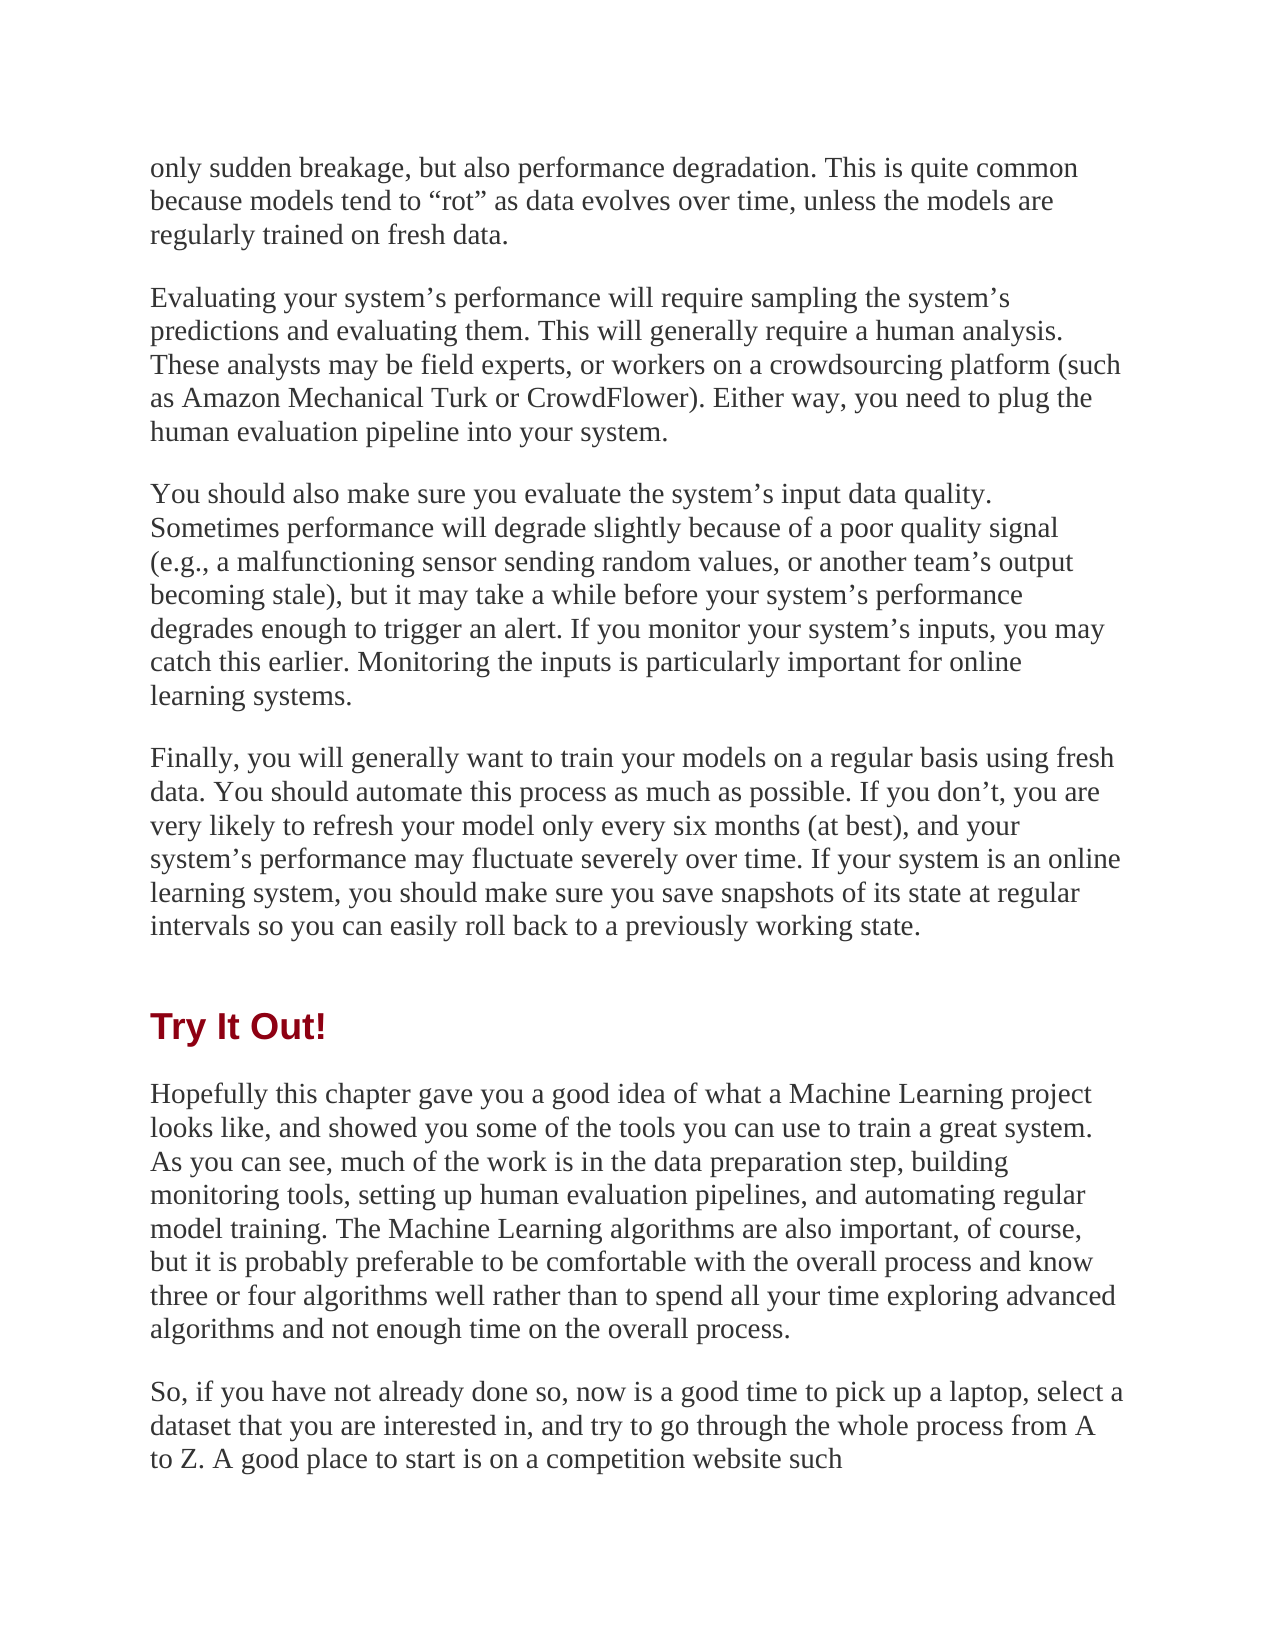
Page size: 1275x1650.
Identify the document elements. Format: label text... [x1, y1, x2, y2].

text Finally, you will generally want to train your models on a regular basis using fresh data. You should automate this process as much as possible. If you don’t, you are very likely to refresh your model only every six months (at best), and your system’s performance may fluctuate severely over time. If your system is an online learning system, you should make sure you save snapshots of its state at regular intervals so you can easily roll back to a previously working state. [150, 741, 1125, 942]
text You should also make sure you evaluate the system’s input data quality. Sometimes performance will degrade slightly because of a poor quality signal (e.g., a malfunctioning sensor sending random values, or another team’s output becoming stale), but it may take a while before your system’s performance degrades enough to trigger an alert. If you monitor your system’s inputs, you may catch this earlier. Monitoring the inputs is particularly important for online learning systems. [150, 477, 1125, 711]
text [150, 1374, 1125, 1475]
text Try It Out! [150, 1004, 1125, 1047]
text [150, 150, 1125, 251]
text Hopefully this chapter gave you a good idea of what a Machine Learning project looks like, and showed you some of the tools you can use to train a great system. As you can see, much of the work is in the data preparation step, building monitoring tools, setting up human evaluation pipelines, and automating regular model training. The Machine Learning algorithms are also important, of course, but it is probably preferable to be comfortable with the overall process and know three or four algorithms well rather than to spend all your time exploring advanced algorithms and not enough time on the overall process. [150, 1077, 1125, 1345]
text Evaluating your system’s performance will require sampling the system’s predictions and evaluating them. This will generally require a human analysis. These analysts may be field experts, or workers on a crowdsourcing platform (such as Amazon Mechanical Turk or CrowdFlower). Either way, you need to plug the human evaluation pipeline into your system. [150, 280, 1125, 447]
